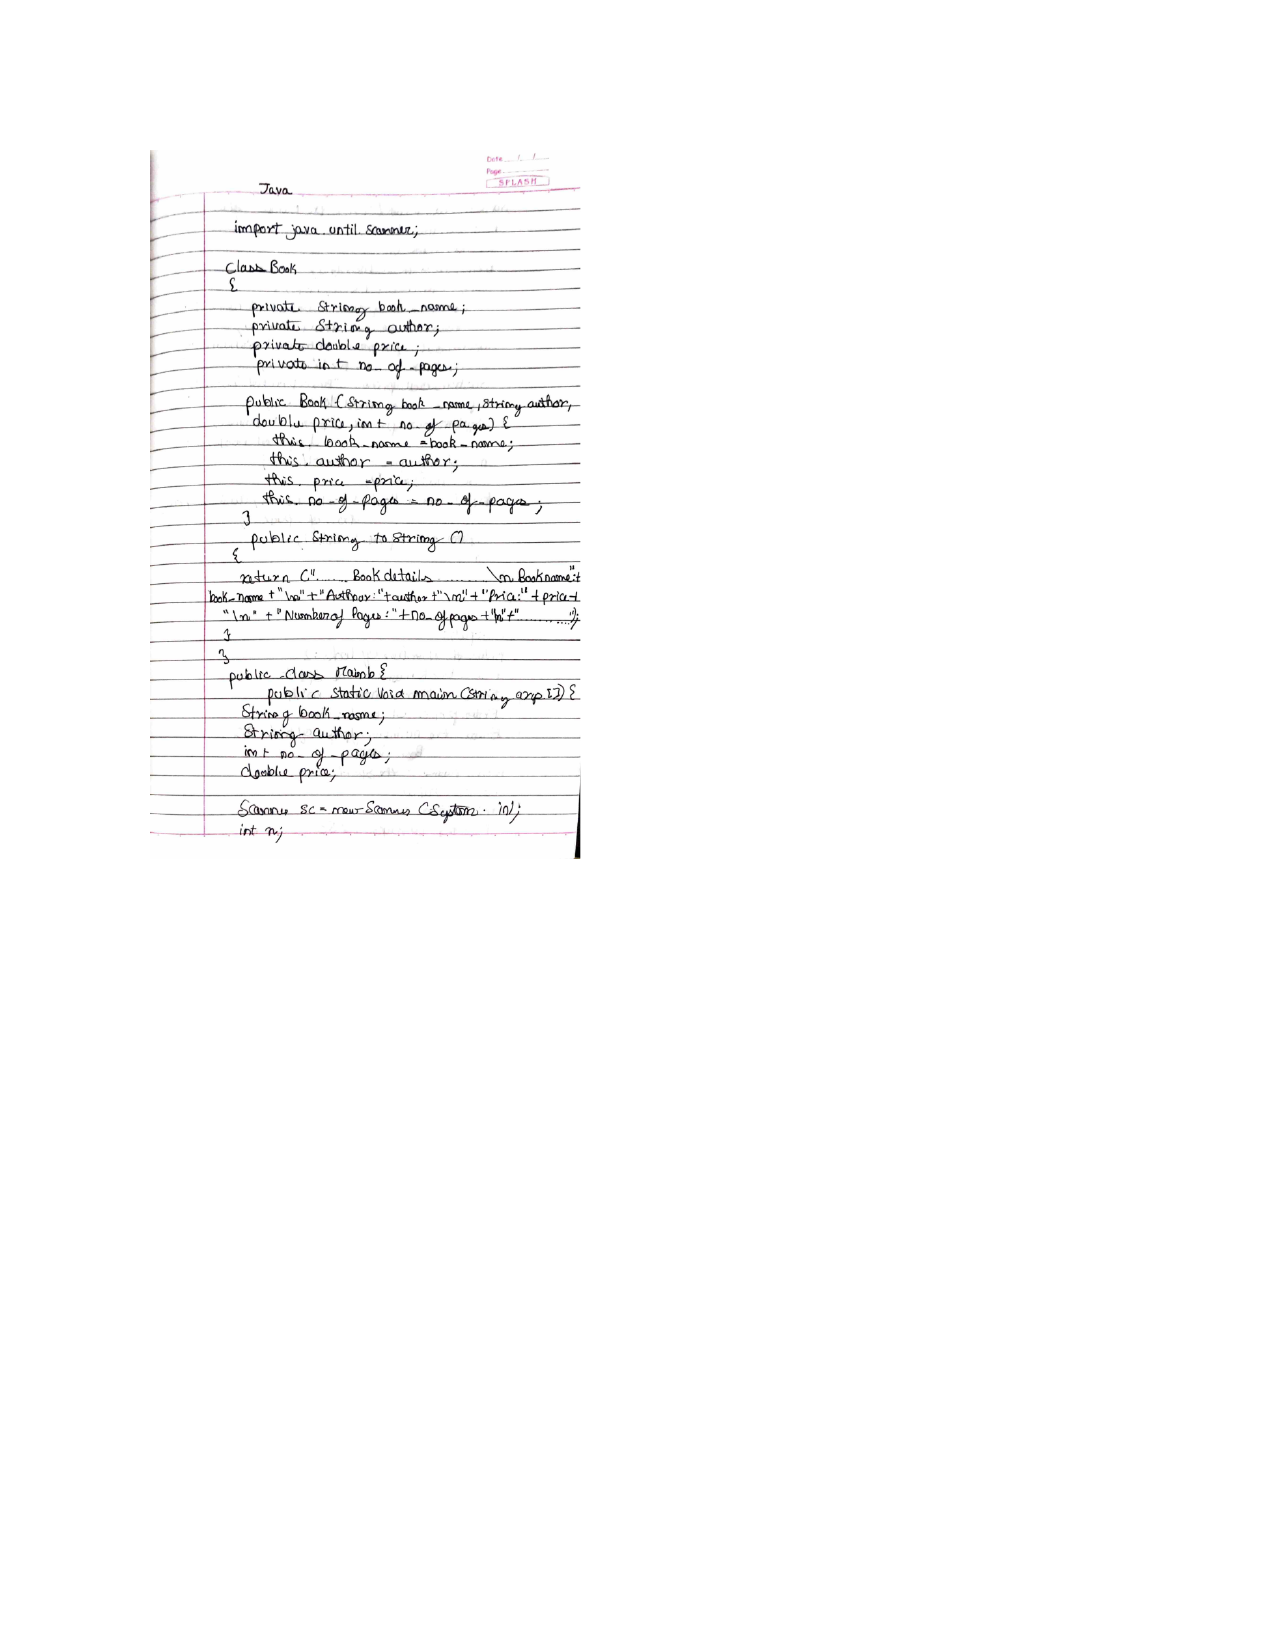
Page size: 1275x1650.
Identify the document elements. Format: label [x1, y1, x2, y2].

picture [150, 150, 581, 859]
